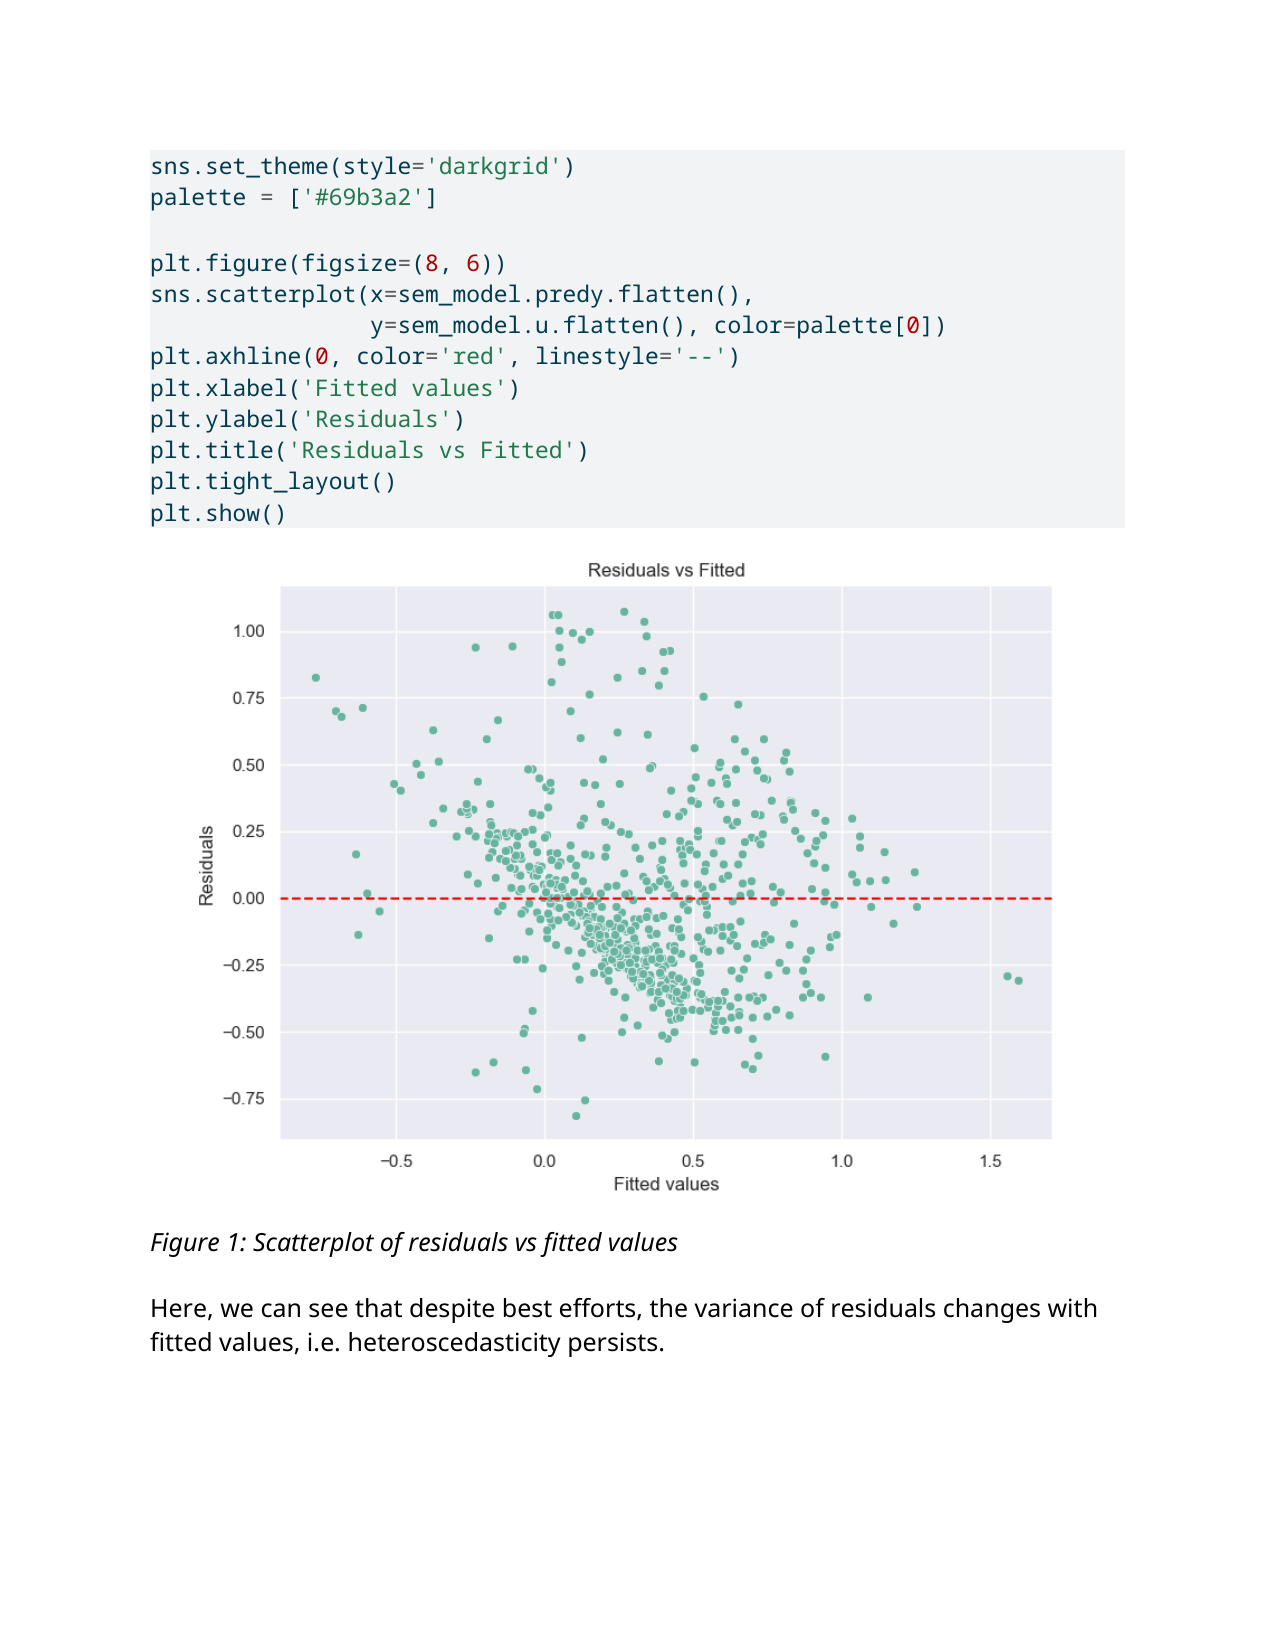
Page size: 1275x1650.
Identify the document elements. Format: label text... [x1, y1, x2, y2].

text Here, we can see that despite best efforts, the variance of residuals changes with fitted values, i.e. heteroscedasticity persists. [150, 1290, 1125, 1358]
picture [188, 552, 1064, 1205]
table_header Figure 1: Scatterplot of residuals vs fitted values [139, 549, 1114, 1272]
text sns.set_theme(style='darkgrid') palette = ['#69b3a2'] plt.figure(figsize=(8, 6)) sns.scatterplot(x=sem_model.predy.flatten(), y=sem_model.u.flatten(), color=palette[0]) plt.axhline(0, color='red', linestyle='--') plt.xlabel('Fitted values') plt.ylabel('Residuals') plt.title('Residuals vs Fitted') plt.tight_layout() plt.show() [150, 150, 1125, 528]
